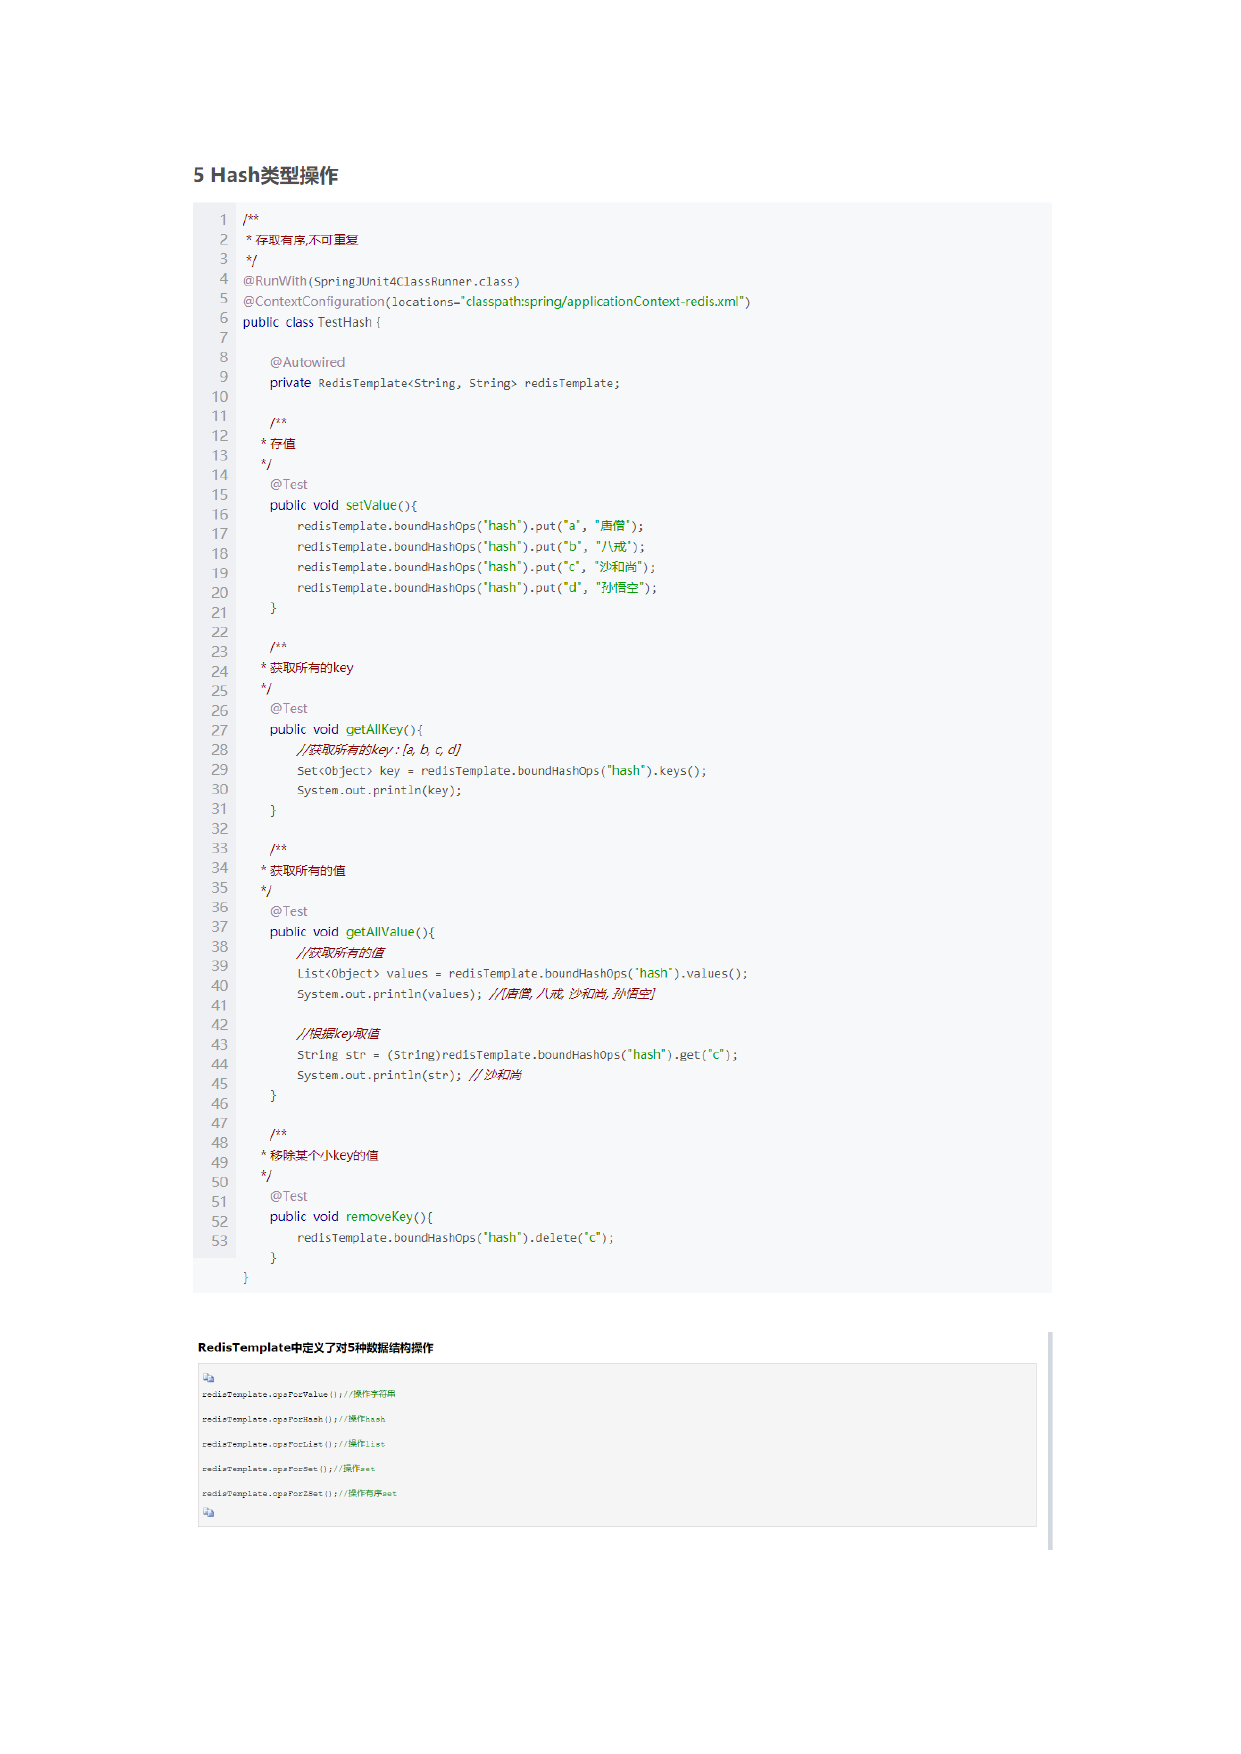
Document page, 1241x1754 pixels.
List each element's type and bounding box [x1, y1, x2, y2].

picture [187, 162, 1053, 1302]
picture [187, 1332, 1053, 1550]
